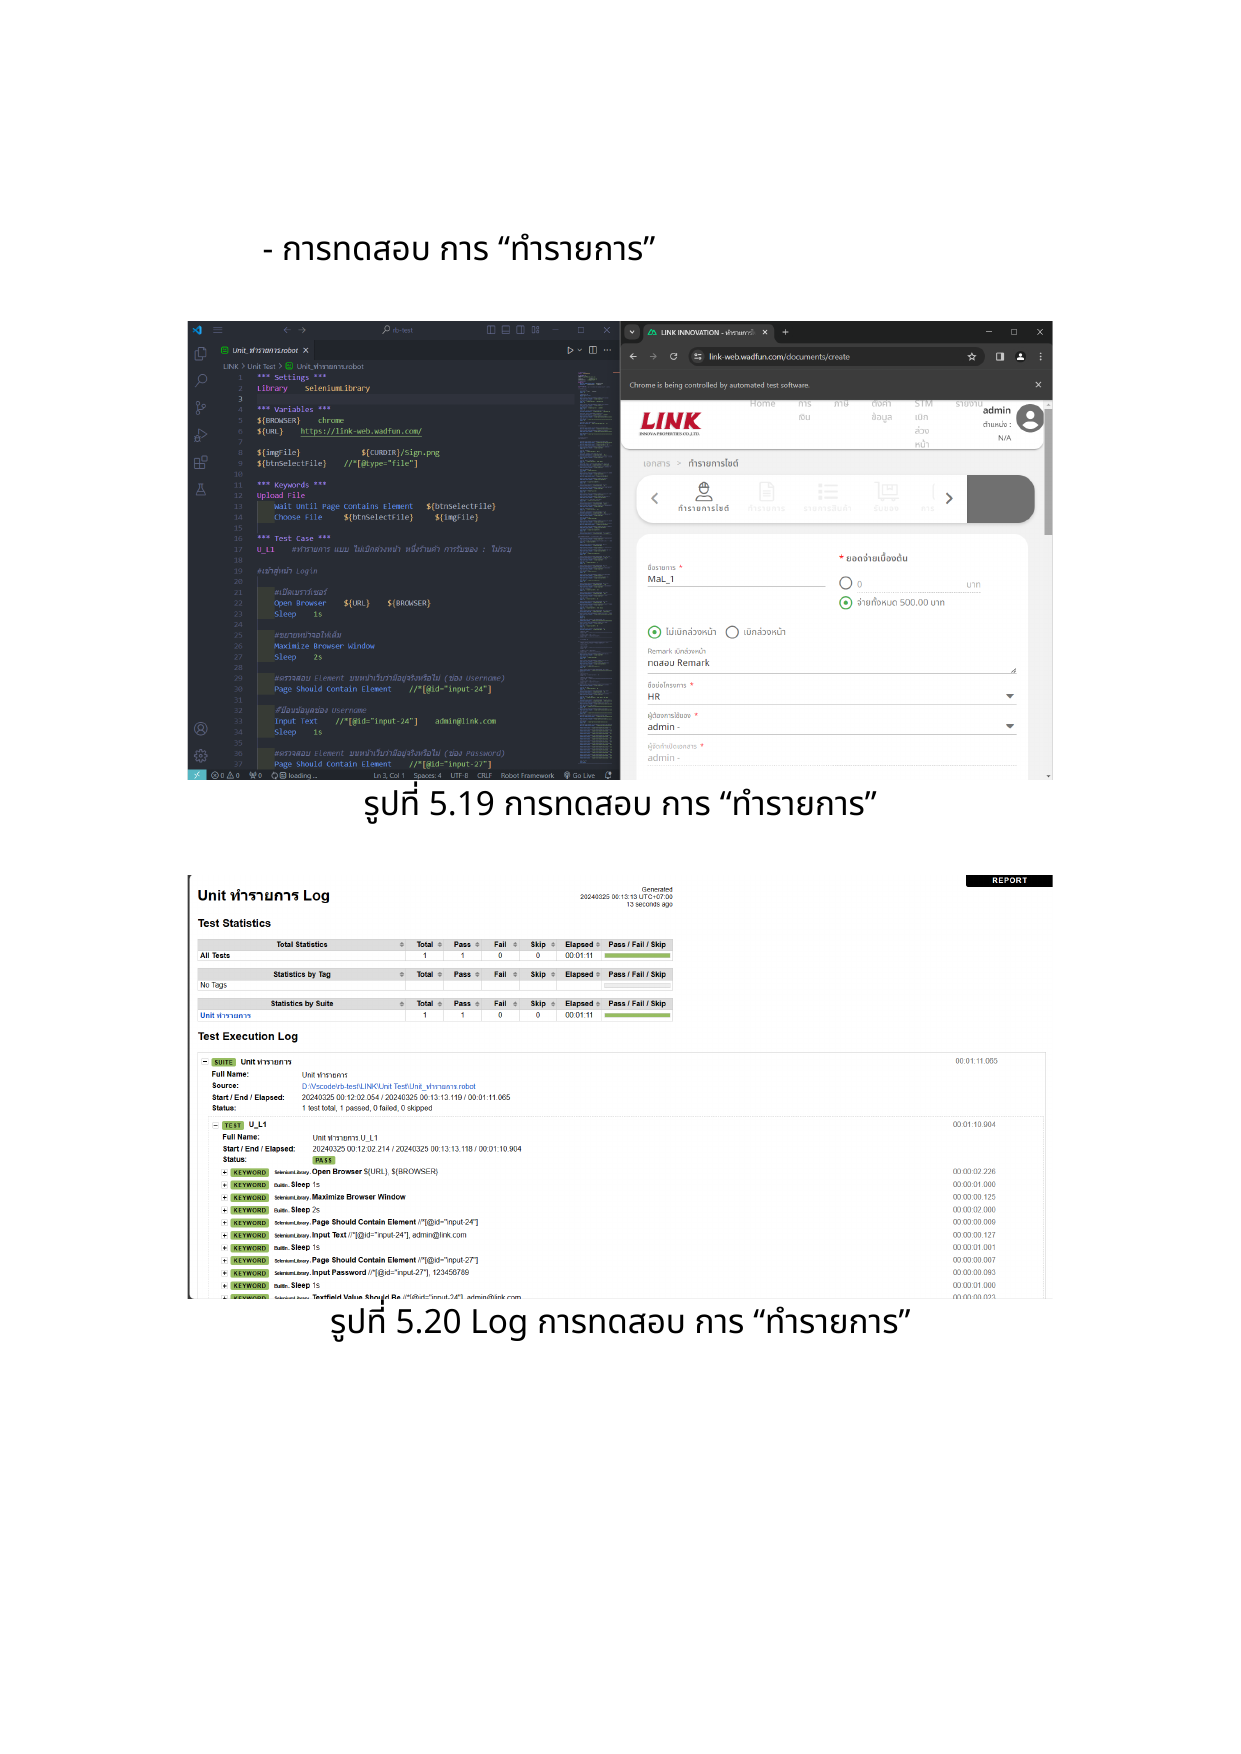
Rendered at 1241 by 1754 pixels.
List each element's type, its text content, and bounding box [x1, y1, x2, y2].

text รูปที่ 5.20 Log การทดสอบ การ “ทำรายการ” [187, 1299, 1053, 1349]
text รูปที่ 5.19 การทดสอบ การ “ทำรายการ” [187, 780, 1053, 830]
picture [187, 321, 1053, 780]
text - การทดสอบ การ “ทำรายการ” [187, 225, 1053, 276]
picture [187, 875, 1053, 1299]
